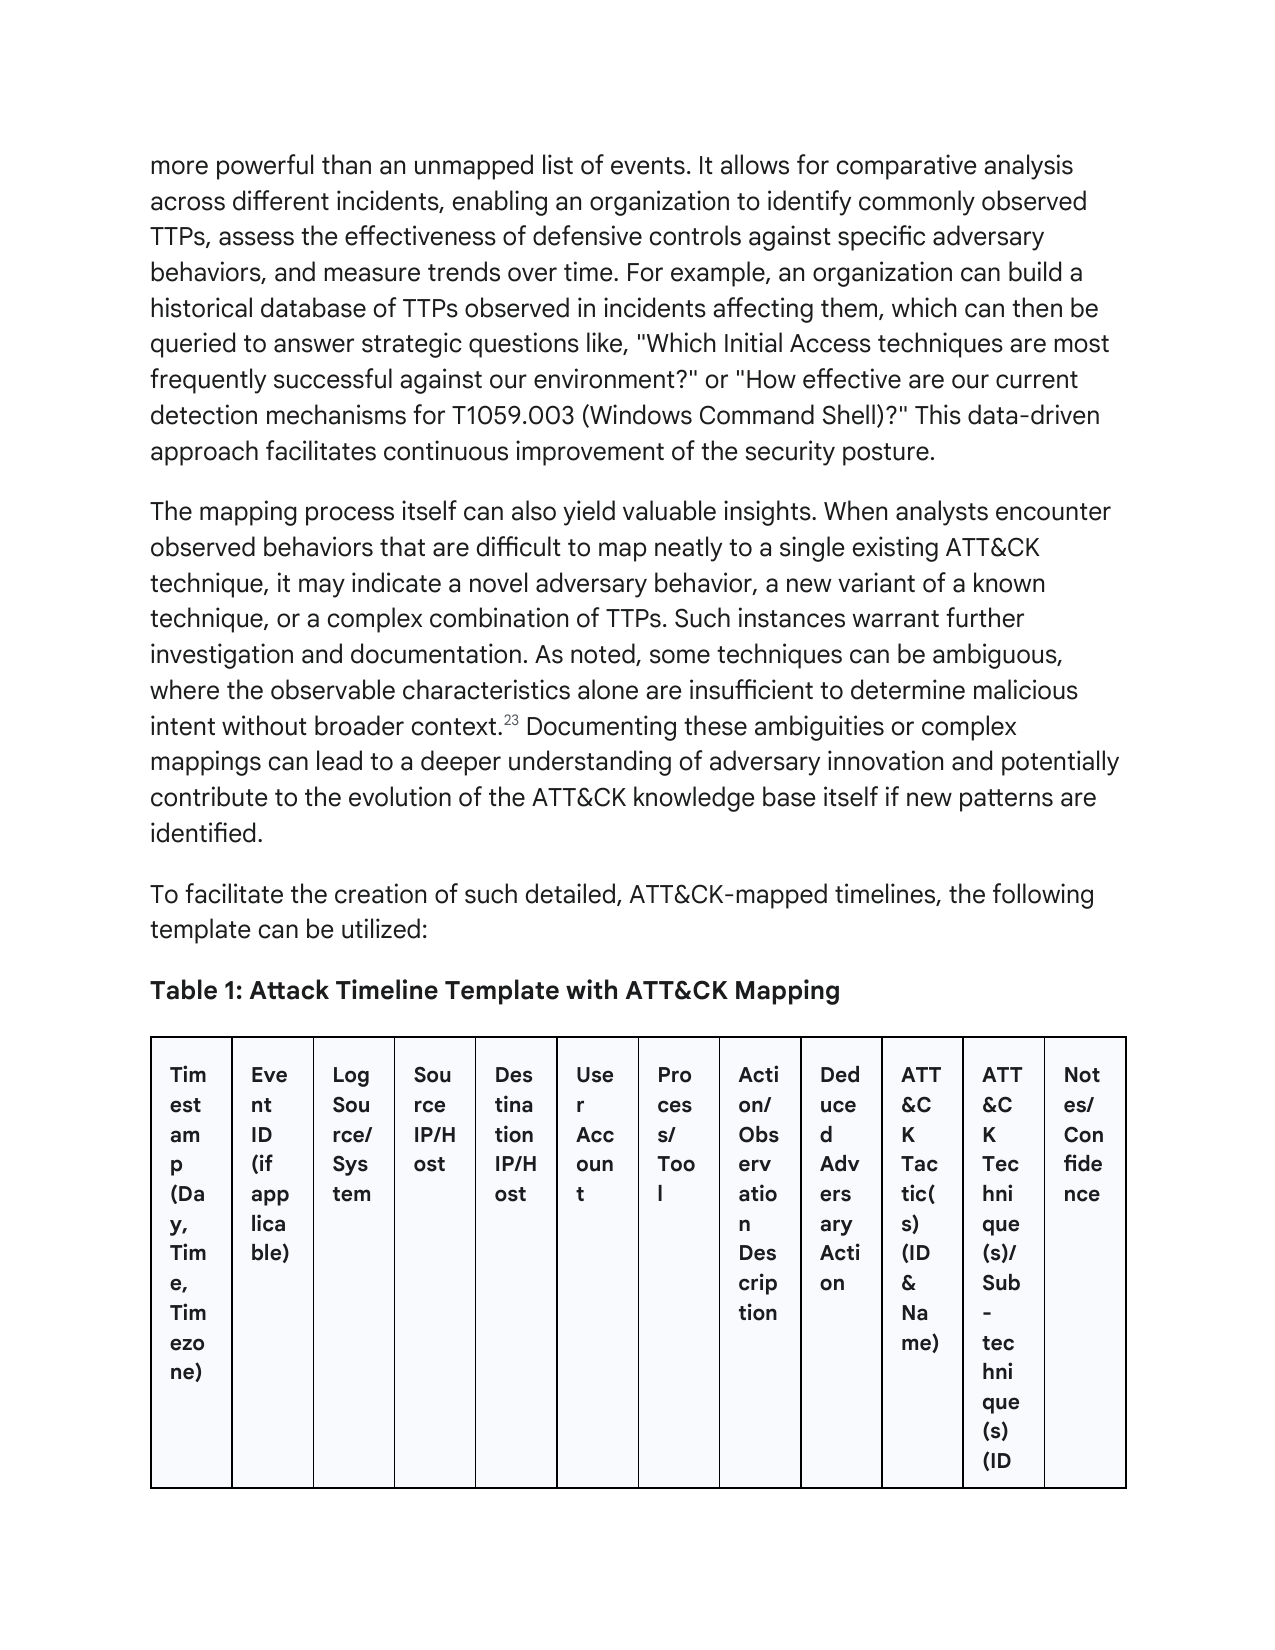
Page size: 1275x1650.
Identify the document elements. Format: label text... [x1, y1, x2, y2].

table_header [802, 1038, 881, 1487]
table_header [964, 1038, 1044, 1487]
text The mapping process itself can also yield valuable insights. When analysts encounter observed behaviors that are difficult to map neatly to a single existing ATT&CK technique, it may indicate a novel adversary behavior, a new variant of a known technique, or a complex combination of TTPs. Such instances warrant further investigation and documentation. As noted, some techniques can be ambiguous, where the observable characteristics alone are insufficient to determine malicious intent without broader context.23 Documenting these ambiguities or complex mappings can lead to a deeper understanding of adversary innovation and potentially contribute to the evolution of the ATT&CK knowledge base itself if new patterns are identified. [150, 497, 1125, 849]
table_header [233, 1038, 313, 1487]
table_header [152, 1038, 231, 1487]
text To facilitate the creation of such detailed, ATT&CK-mapped timelines, the following template can be utilized: [150, 879, 1125, 946]
table_header Notes/Confidence [1045, 1038, 1125, 1487]
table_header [720, 1038, 800, 1487]
table_header User Account [558, 1038, 638, 1487]
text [150, 150, 1125, 467]
table_header Source IP/Host [395, 1038, 475, 1487]
table_header Destination IP/Host [476, 1038, 556, 1487]
table_header Log Source/ System [314, 1038, 394, 1487]
text Table 1: Attack Timeline Template with ATT&CK Mapping [150, 975, 1125, 1007]
table_header Process/ Tool [639, 1038, 719, 1487]
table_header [883, 1038, 962, 1487]
